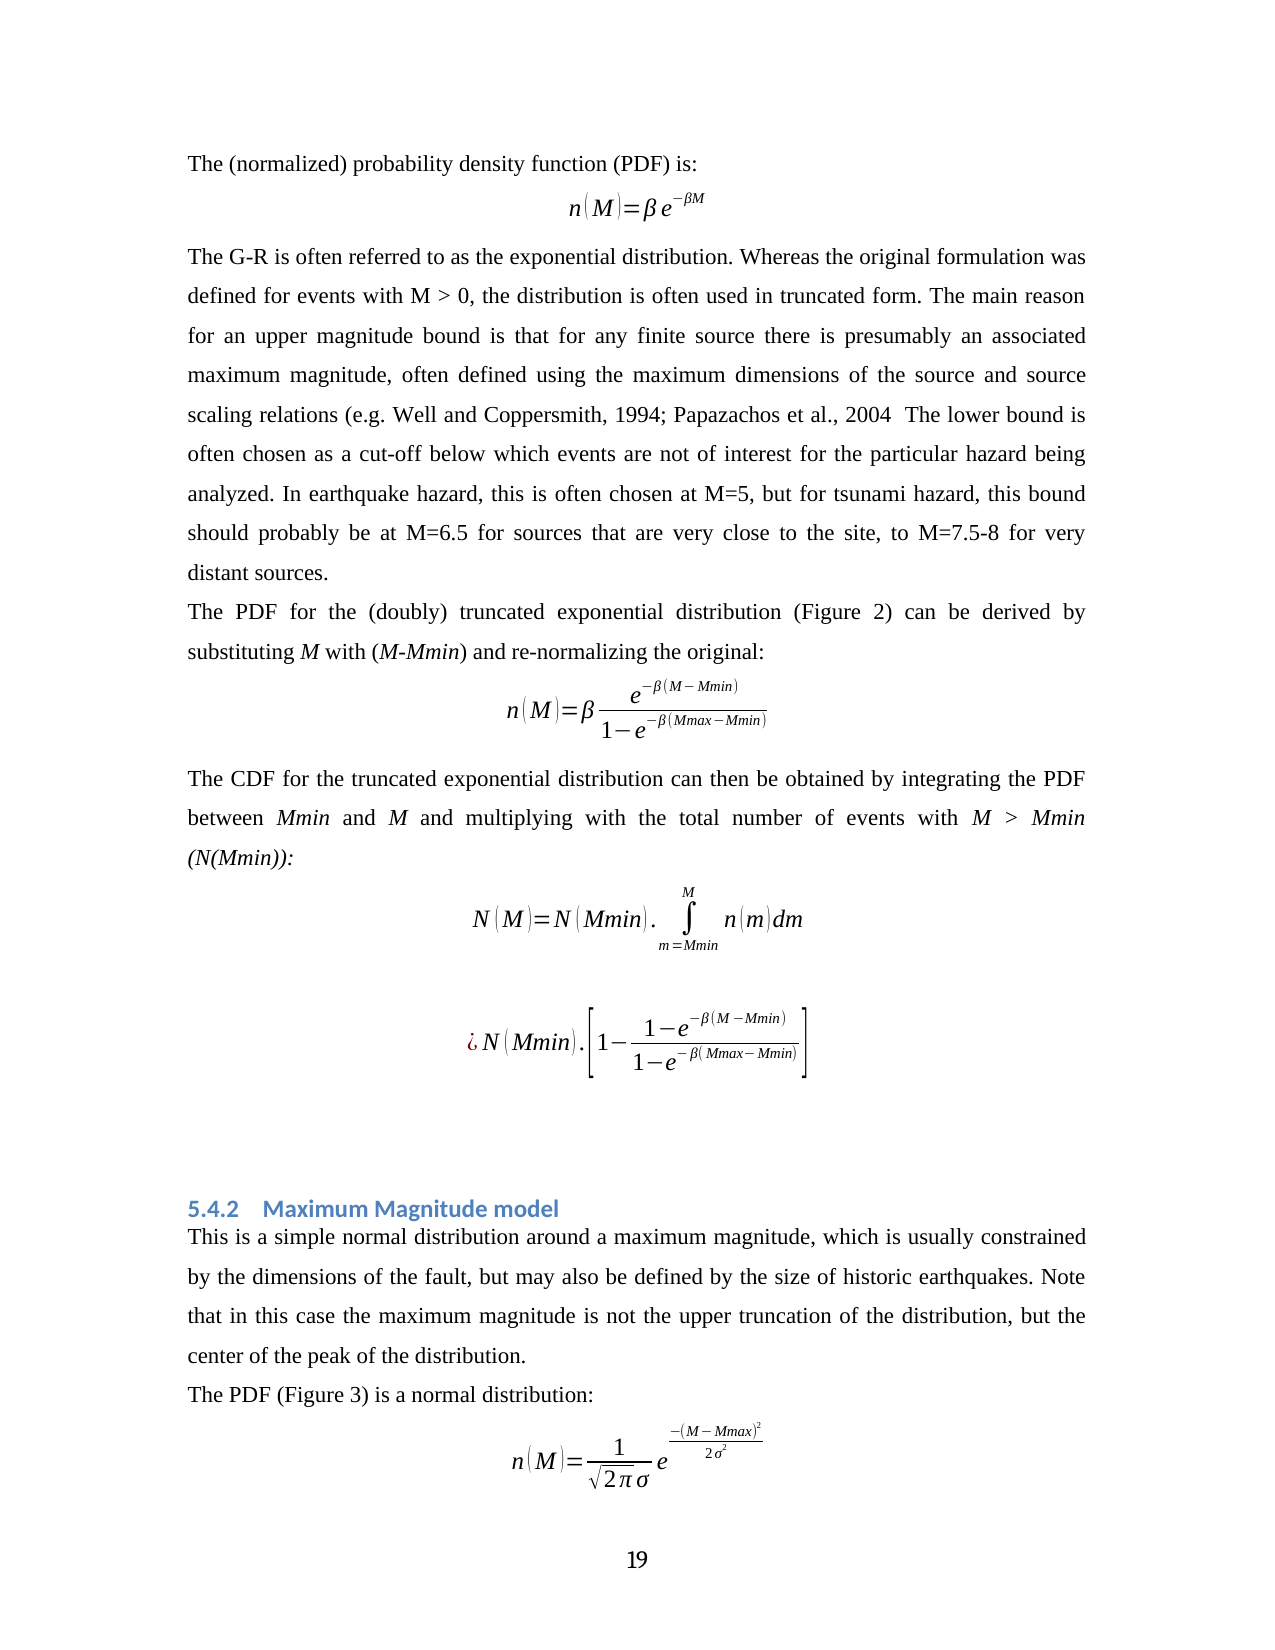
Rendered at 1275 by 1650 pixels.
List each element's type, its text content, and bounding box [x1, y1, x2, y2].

text The G-R is often referred to as the exponential distribution. Whereas the original formulation was defined for events with M > 0, the distribution is often used in truncated form. The main reason for an upper magnitude bound is that for any finite source there is presumably an associated maximum magnitude, often defined using the maximum dimensions of the source and source scaling relations (e.g. Well and Coppersmith, 1994; Papazachos et al., 2004 The lower bound is often chosen as a cut-off below which events are not of interest for the particular hazard being analyzed. In earthquake hazard, this is often chosen at M=5, but for tsunami hazard, this bound should probably be at M=6.5 for sources that are very close to the site, to M=7.5-8 for very distant sources. [187, 243, 1087, 585]
subtitle Maximum Magnitude model [187, 1193, 1087, 1223]
text The CDF for the truncated exponential distribution can then be obtained by integrating the PDF between Mmin and M and multiplying with the total number of events with M > Mmin (N(Mmin)): [187, 765, 1087, 870]
text The PDF for the (doubly) truncated exponential distribution (Figure 2) can be derived by substituting M with (M-Mmin) and re-normalizing the original: [187, 598, 1087, 664]
text The PDF (Figure 3) is a normal distribution: [187, 1381, 1087, 1408]
text This is a simple normal distribution around a maximum magnitude, which is usually constrained by the dimensions of the fault, but may also be defined by the size of historic earthquakes. Note that in this case the maximum magnitude is not the upper truncation of the distribution, but the center of the peak of the distribution. [187, 1223, 1087, 1368]
text The (normalized) probability density function (PDF) is: [187, 150, 1087, 176]
